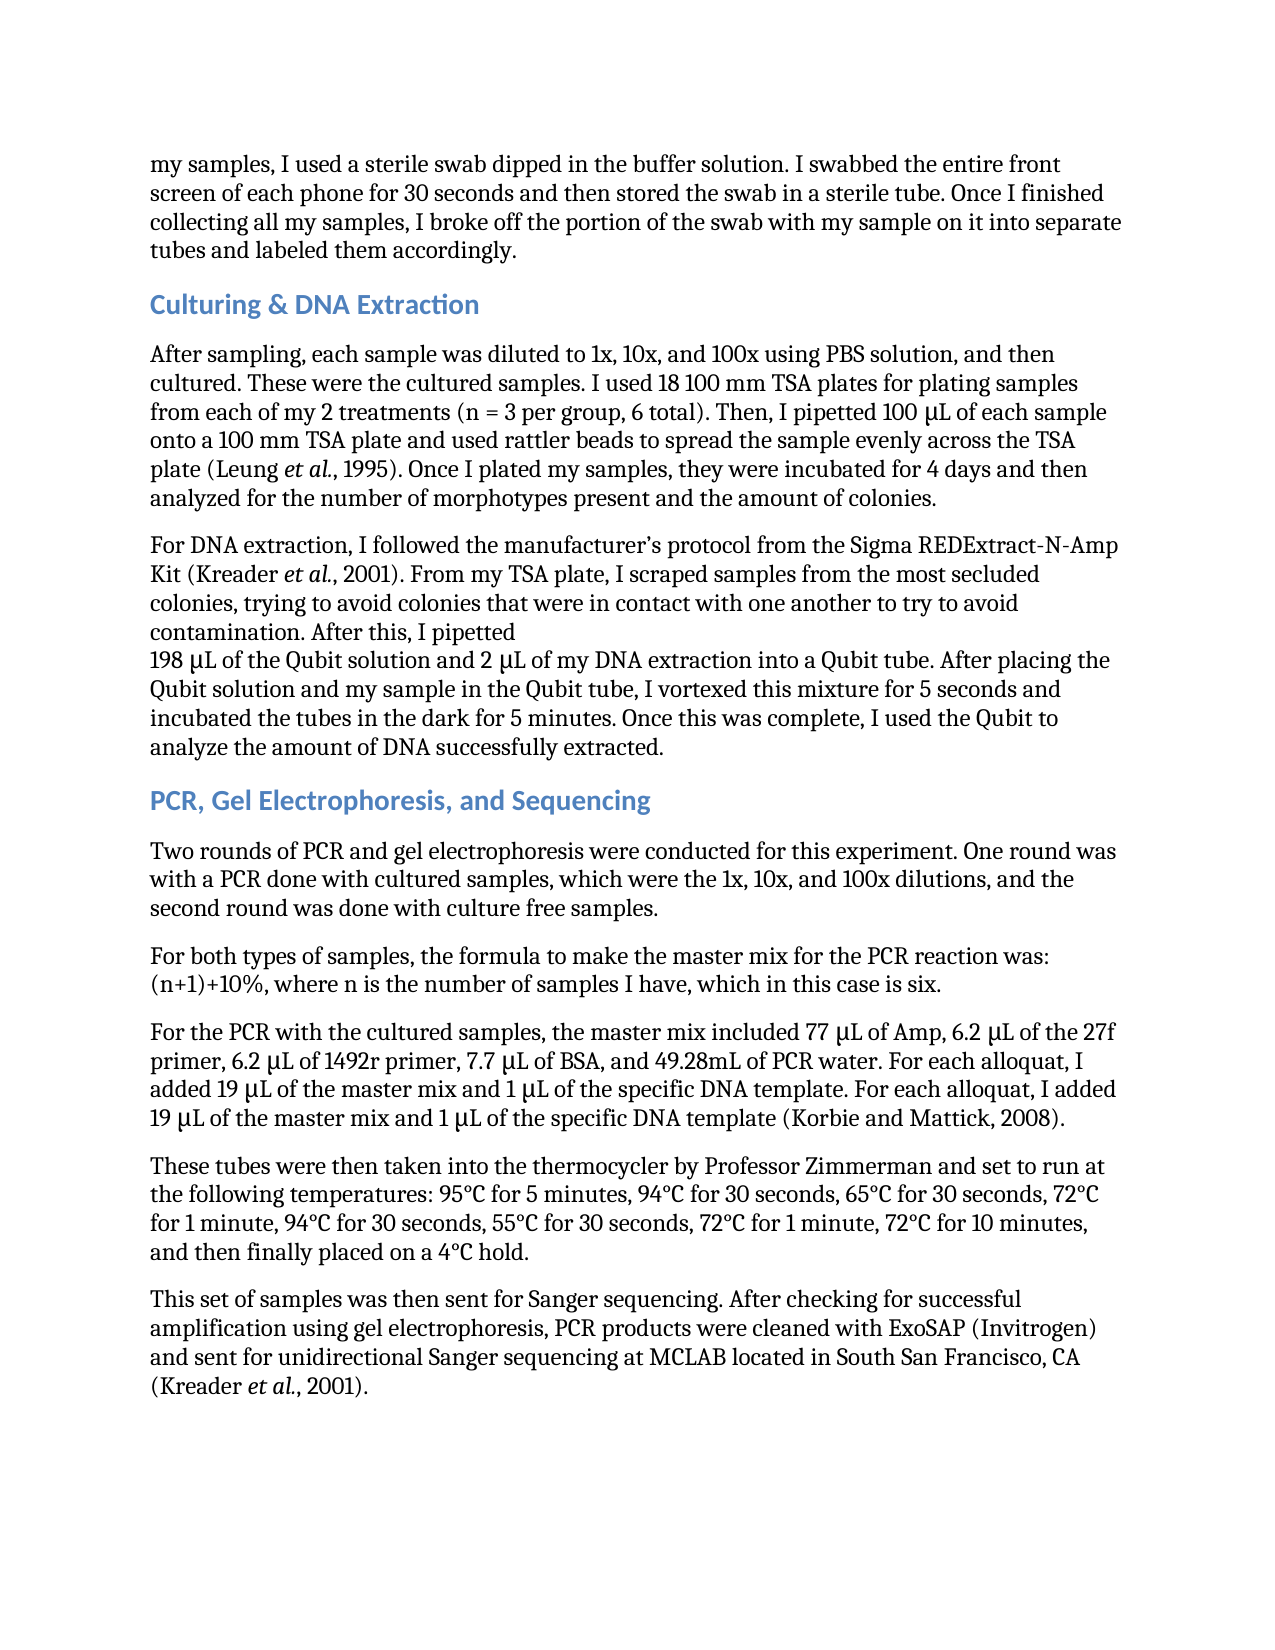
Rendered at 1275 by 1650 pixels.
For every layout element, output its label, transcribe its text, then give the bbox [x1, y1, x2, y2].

text For DNA extraction, I followed the manufacturer’s protocol from the Sigma REDExtract-N-Amp Kit (Kreader et al., 2001). From my TSA plate, I scraped samples from the most secluded colonies, trying to avoid colonies that were in contact with one another to try to avoid contamination. After this, I pipetted 198 μL of the Qubit solution and 2 μL of my DNA extraction into a Qubit tube. After placing the Qubit solution and my sample in the Qubit tube, I vortexed this mixture for 5 seconds and incubated the tubes in the dark for 5 minutes. Once this was complete, I used the Qubit to analyze the amount of DNA successfully extracted. [150, 531, 1125, 761]
text Two rounds of PCR and gel electrophoresis were conducted for this experiment. One round was with a PCR done with cultured samples, which were the 1x, 10x, and 100x dilutions, and the second round was done with culture free samples. [150, 837, 1125, 923]
subtitle PCR, Gel Electrophoresis, and Sequencing [150, 782, 1125, 818]
text This set of samples was then sent for Sanger sequencing. After checking for successful amplification using gel electrophoresis, PCR products were cleaned with ExoSAP (Invitrogen) and sent for unidirectional Sanger sequencing at MCLAB located in South San Francisco, CA (Kreader et al., 2001). [150, 1285, 1125, 1400]
text For the PCR with the cultured samples, the master mix included 77 μL of Amp, 6.2 μL of the 27f primer, 6.2 μL of 1492r primer, 7.7 μL of BSA, and 49.28mL of PCR water. For each alloquat, I added 19 μL of the master mix and 1 μL of the specific DNA template. For each alloquat, I added 19 μL of the master mix and 1 μL of the specific DNA template (Korbie and Mattick, 2008). [150, 1018, 1125, 1133]
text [150, 150, 1125, 265]
text These tubes were then taken into the thermocycler by Professor Zimmerman and set to run at the following temperatures: 95°C for 5 minutes, 94°C for 30 seconds, 65°C for 30 seconds, 72°C for 1 minute, 94°C for 30 seconds, 55°C for 30 seconds, 72°C for 1 minute, 72°C for 10 minutes, and then finally placed on a 4°C hold. [150, 1152, 1125, 1267]
text For both types of samples, the formula to make the master mix for the PCR reaction was: (n+1)+10%, where n is the number of samples I have, which in this case is six. [150, 942, 1125, 999]
text After sampling, each sample was diluted to 1x, 10x, and 100x using PBS solution, and then cultured. These were the cultured samples. I used 18 100 mm TSA plates for plating samples from each of my 2 treatments (n = 3 per group, 6 total). Then, I pipetted 100 μL of each sample onto a 100 mm TSA plate and used rattler beads to spread the sample evenly across the TSA plate (Leung et al., 1995). Once I plated my samples, they were incubated for 4 days and then analyzed for the number of morphotypes present and the amount of colonies. [150, 340, 1125, 513]
subtitle Culturing & DNA Extraction [150, 286, 1125, 321]
